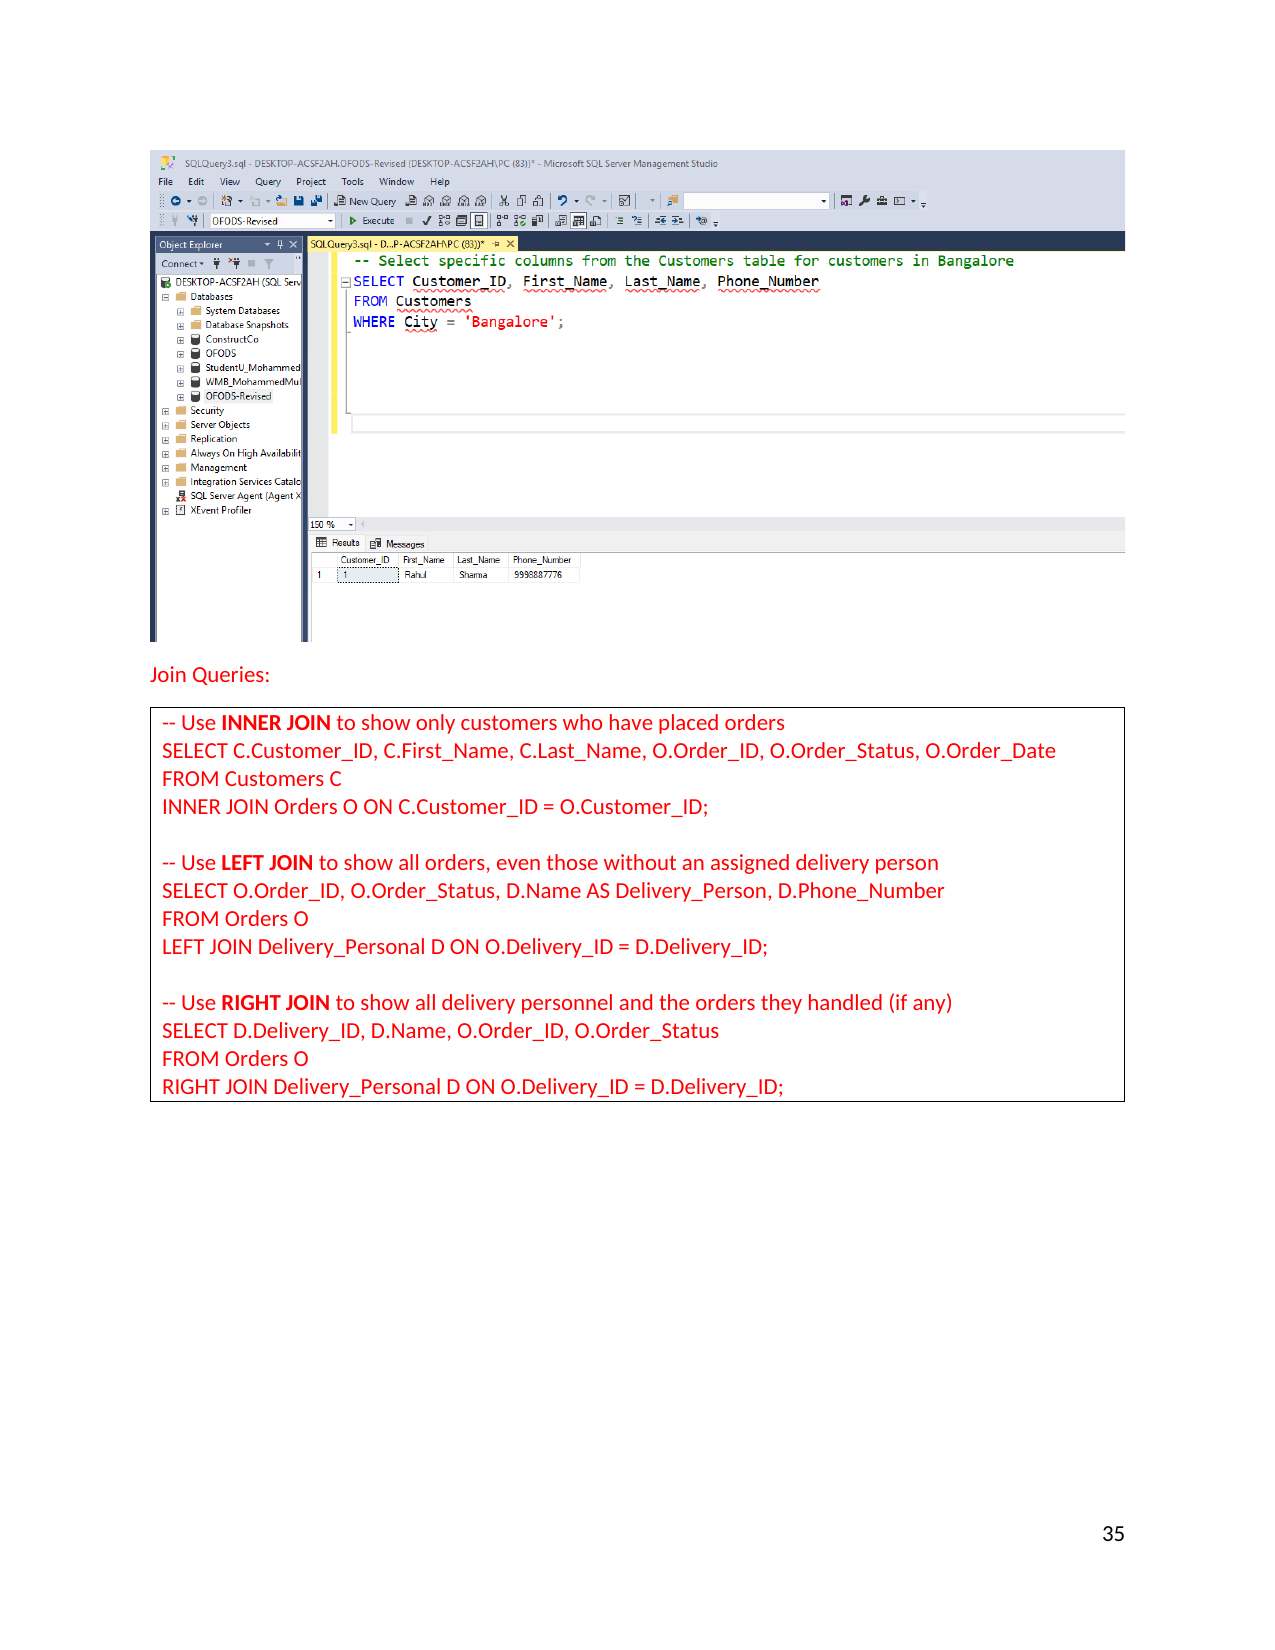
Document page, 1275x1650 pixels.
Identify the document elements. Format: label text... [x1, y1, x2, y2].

picture [150, 150, 1125, 642]
text Join Queries: [150, 660, 1125, 688]
table_header -- Use INNER JOIN to show only customers who have placed orders SELECT C.Customer_ID, C.First_Name, C.Last_Name, O.Order_ID, O.Order_Status, O.Order_Date FROM Customers C INNER JOIN Orders O ON C.Customer_ID = O.Customer_ID; -- Use LEFT JOIN to show all orders, even those without an assigned delivery person SELECT O.Order_ID, O.Order_Status, D.Name AS Delivery_Person, D.Phone_Number FROM Orders O LEFT JOIN Delivery_Personal D ON O.Delivery_ID = D.Delivery_ID; -- Use RIGHT JOIN to show all delivery personnel and the orders they handled (if any) SELECT D.Delivery_ID, D.Name, O.Order_ID, O.Order_Status FROM Orders O RIGHT JOIN Delivery_Personal D ON O.Delivery_ID = D.Delivery_ID; [151, 708, 1124, 1101]
